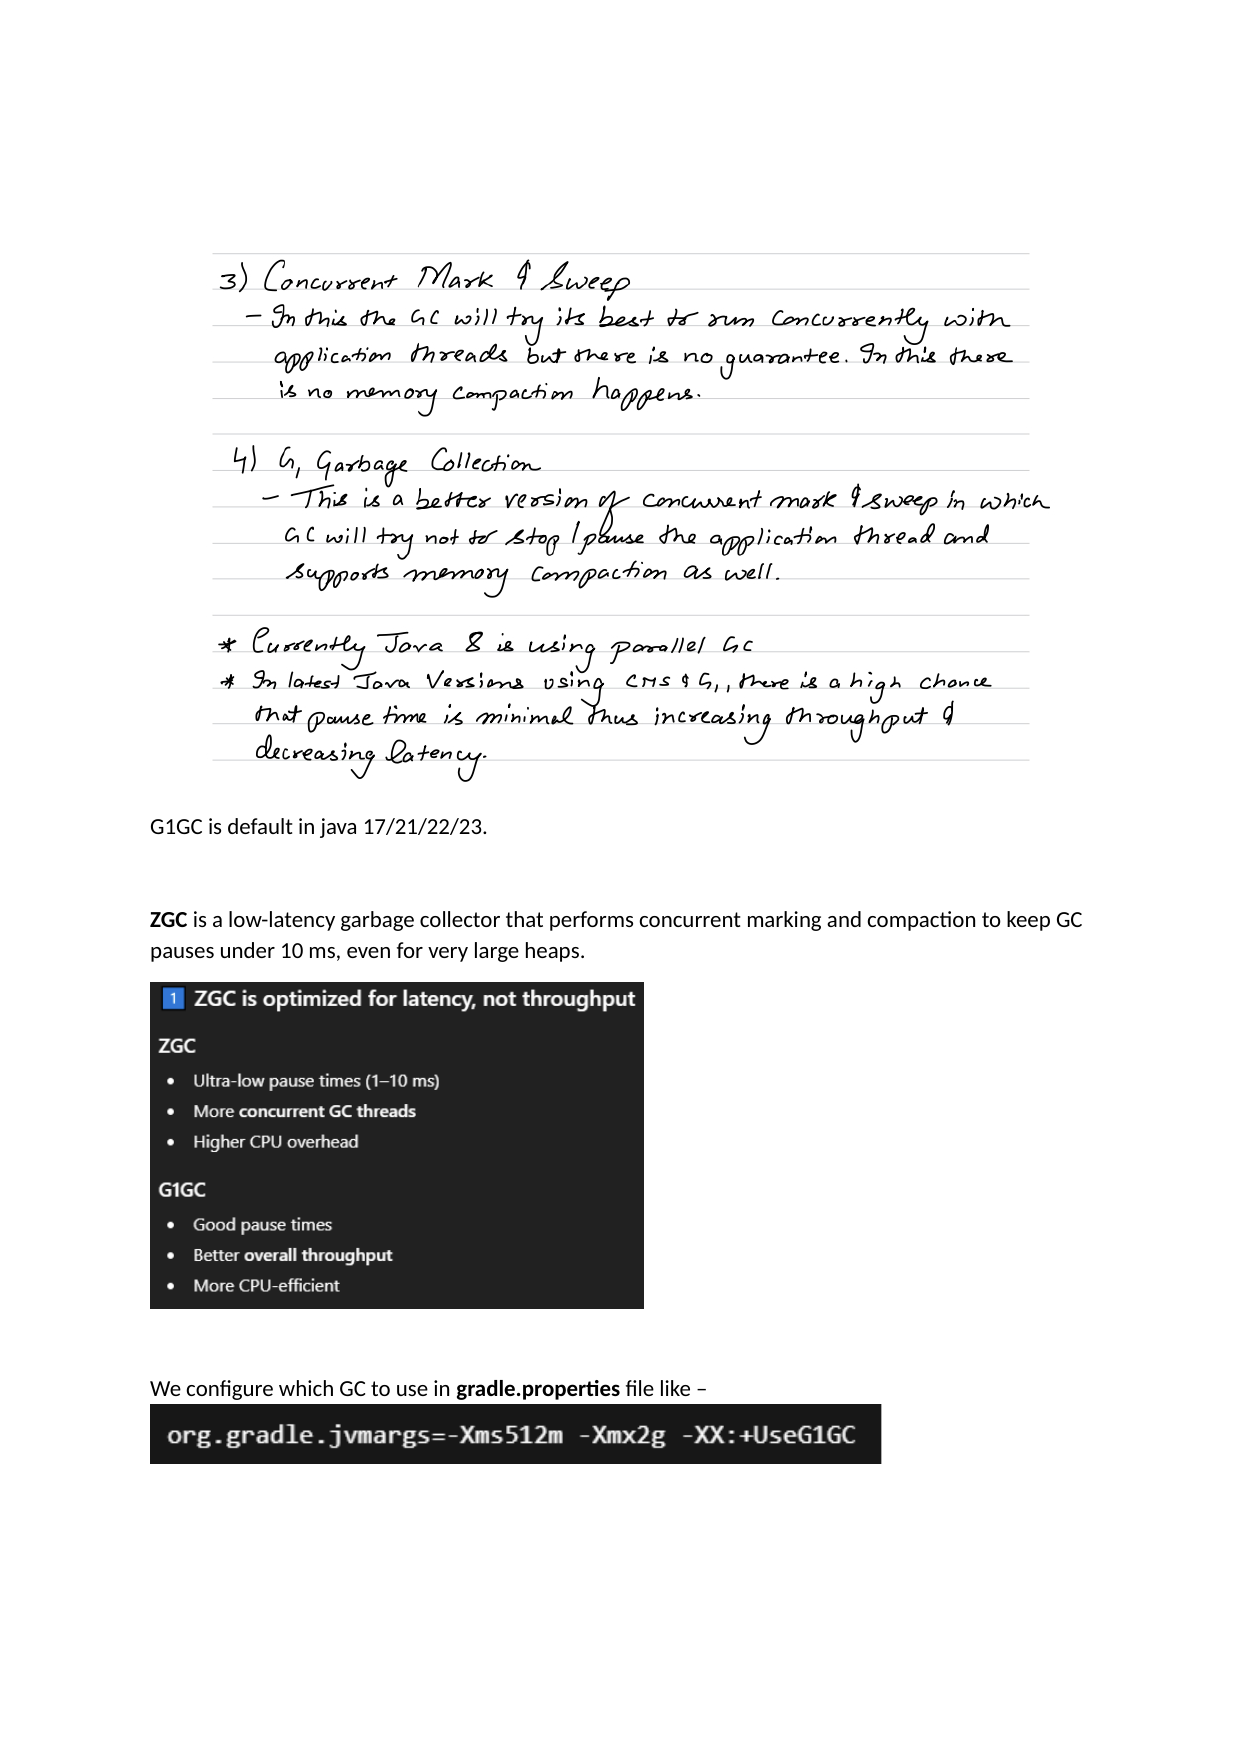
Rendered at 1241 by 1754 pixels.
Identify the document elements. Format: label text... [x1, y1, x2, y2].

picture [150, 1404, 882, 1464]
text G1GC is default in java 17/21/22/23. [150, 812, 1090, 840]
picture [150, 982, 644, 1309]
text ZGC is a low-latency garbage collector that performs concurrent marking and compaction to keep GC pauses under 10 ms, even for very large heaps. [150, 906, 1090, 964]
picture [150, 150, 1091, 793]
